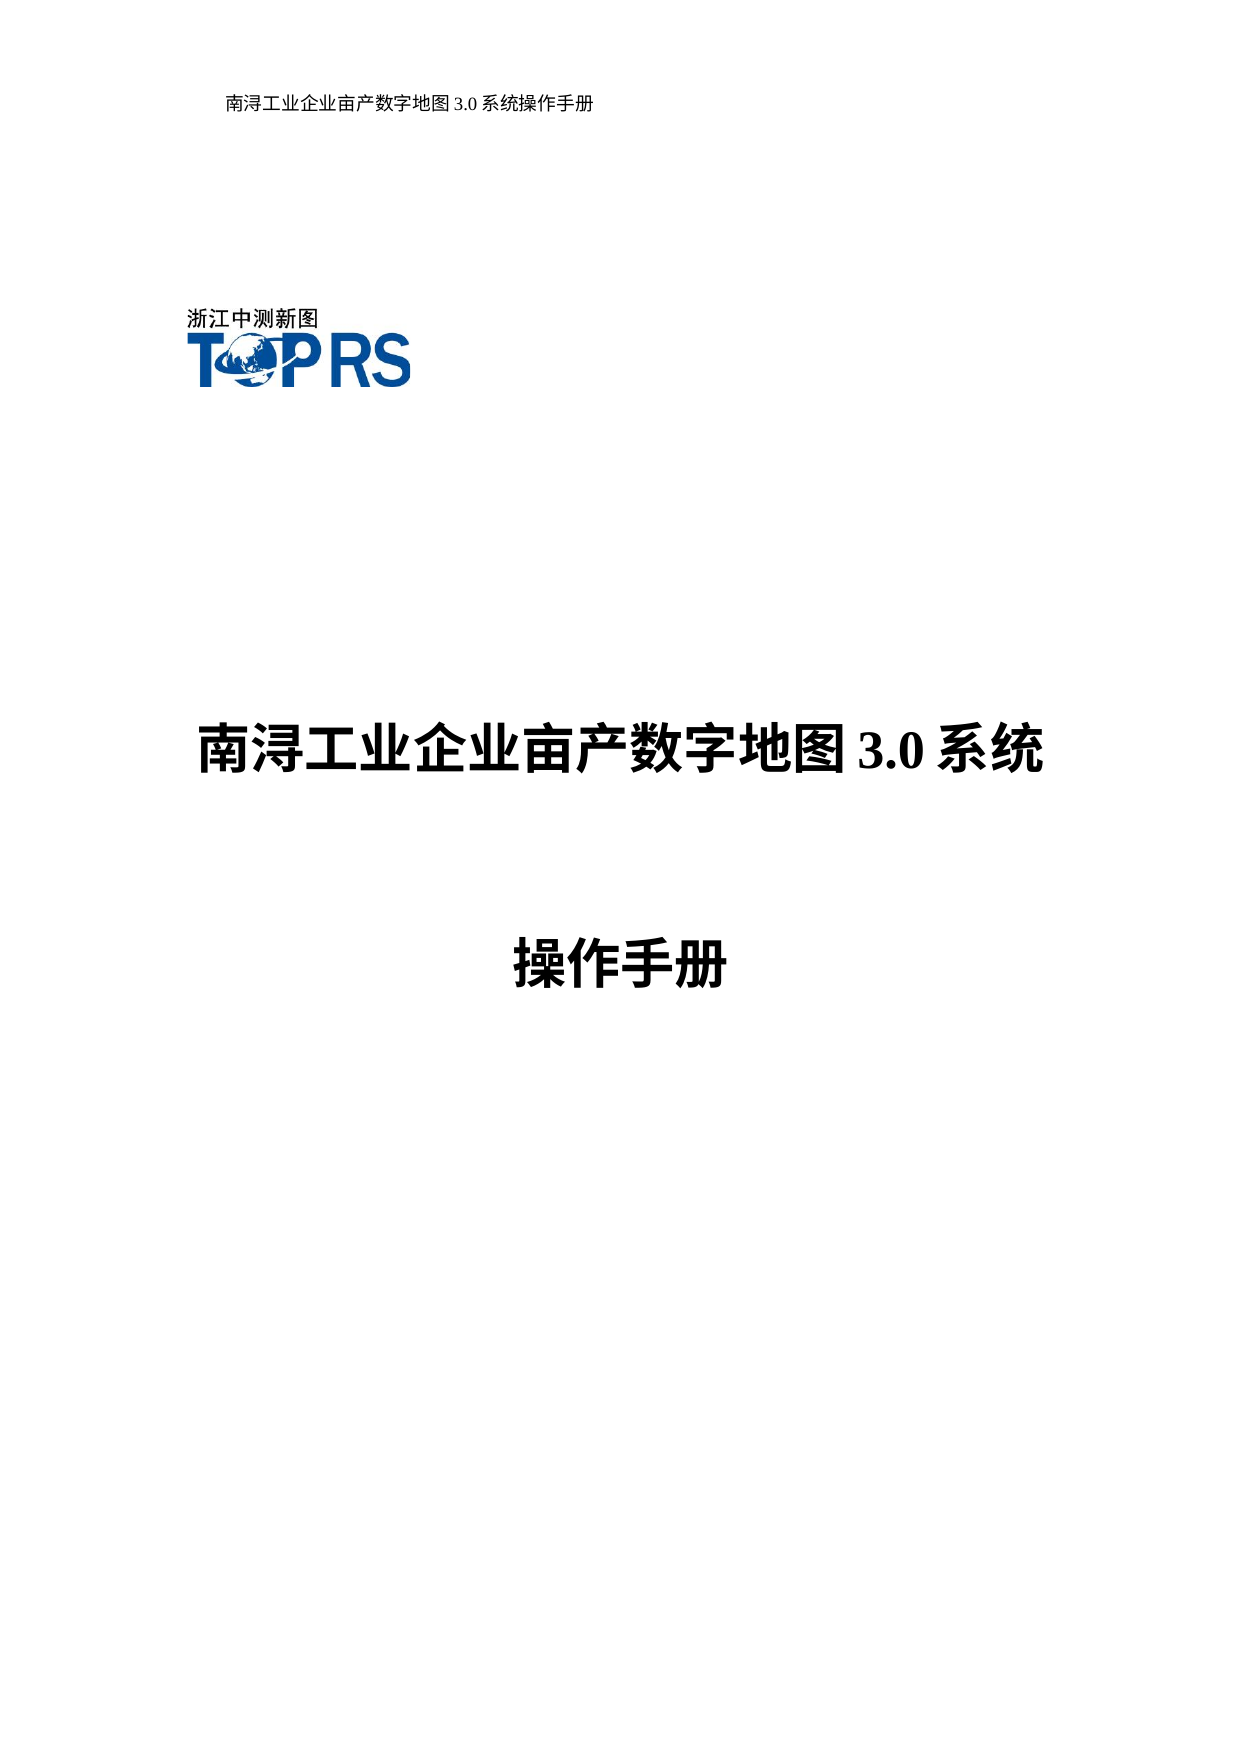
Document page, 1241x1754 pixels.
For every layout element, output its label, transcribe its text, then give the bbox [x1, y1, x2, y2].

picture [187, 302, 411, 387]
text 操作手册 [187, 911, 1053, 1008]
text 南浔工业企业亩产数字地图3.0系统 [187, 696, 1053, 793]
